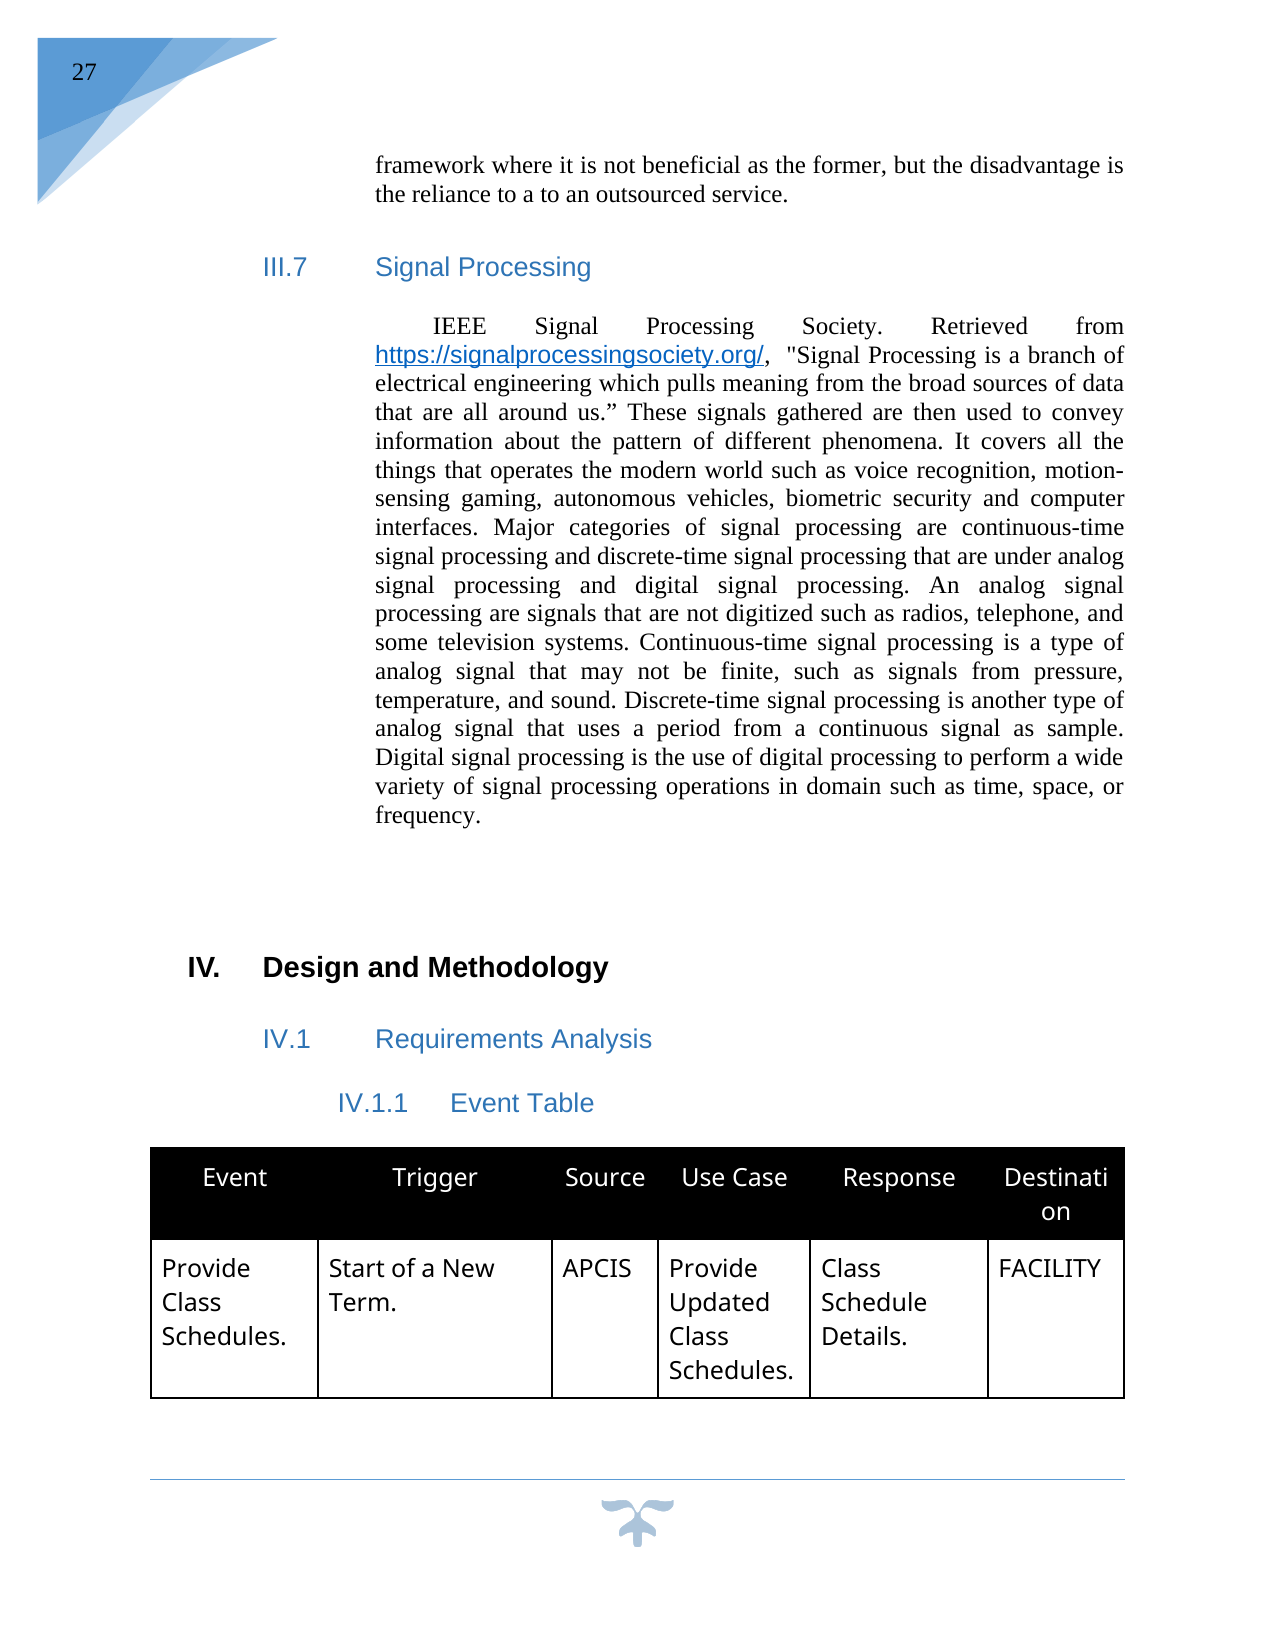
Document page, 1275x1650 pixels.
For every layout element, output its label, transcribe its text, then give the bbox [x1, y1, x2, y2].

table_cell FACILITY [989, 1240, 1123, 1397]
table_cell Provide Class Schedules. [152, 1240, 317, 1397]
table_header Source [553, 1149, 657, 1238]
subtitle Signal Processing [262, 251, 1125, 282]
table_header Response [811, 1149, 987, 1238]
subtitle Event Table [337, 1087, 1125, 1118]
table_header Trigger [319, 1149, 551, 1238]
subtitle Requirements Analysis [262, 1023, 1125, 1054]
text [375, 150, 1125, 207]
table_header Use Case [659, 1149, 809, 1238]
subtitle Design and Methodology [187, 950, 1125, 984]
table_cell APCIS [553, 1240, 657, 1397]
picture [37, 37, 279, 206]
table_cell Provide Updated Class Schedules. [659, 1240, 809, 1397]
table_header Destination [989, 1149, 1123, 1238]
table_cell Class Schedule Details. [811, 1240, 987, 1397]
table_header Event [152, 1149, 317, 1238]
text IEEE Signal Processing Society. Retrieved from https://signalprocessingsociety.org/, "Signal Processing is a branch of electrical engineering which pulls meaning from the broad sources of data that are all around us.” These signals gathered are then used to convey information about the pattern of different phenomena. It covers all the things that operates the modern world such as voice recognition, motion-sensing gaming, autonomous vehicles, biometric security and computer interfaces. Major categories of signal processing are continuous-time signal processing and discrete-time signal processing that are under analog signal processing and digital signal processing. An analog signal processing are signals that are not digitized such as radios, telephone, and some television systems. Continuous-time signal processing is a type of analog signal that may not be finite, such as signals from pressure, temperature, and sound. Discrete-time signal processing is another type of analog signal that uses a period from a continuous signal as sample. Digital signal processing is the use of digital processing to perform a wide variety of signal processing operations in domain such as time, space, or frequency. [375, 311, 1125, 828]
table_cell Start of a New Term. [319, 1240, 551, 1397]
